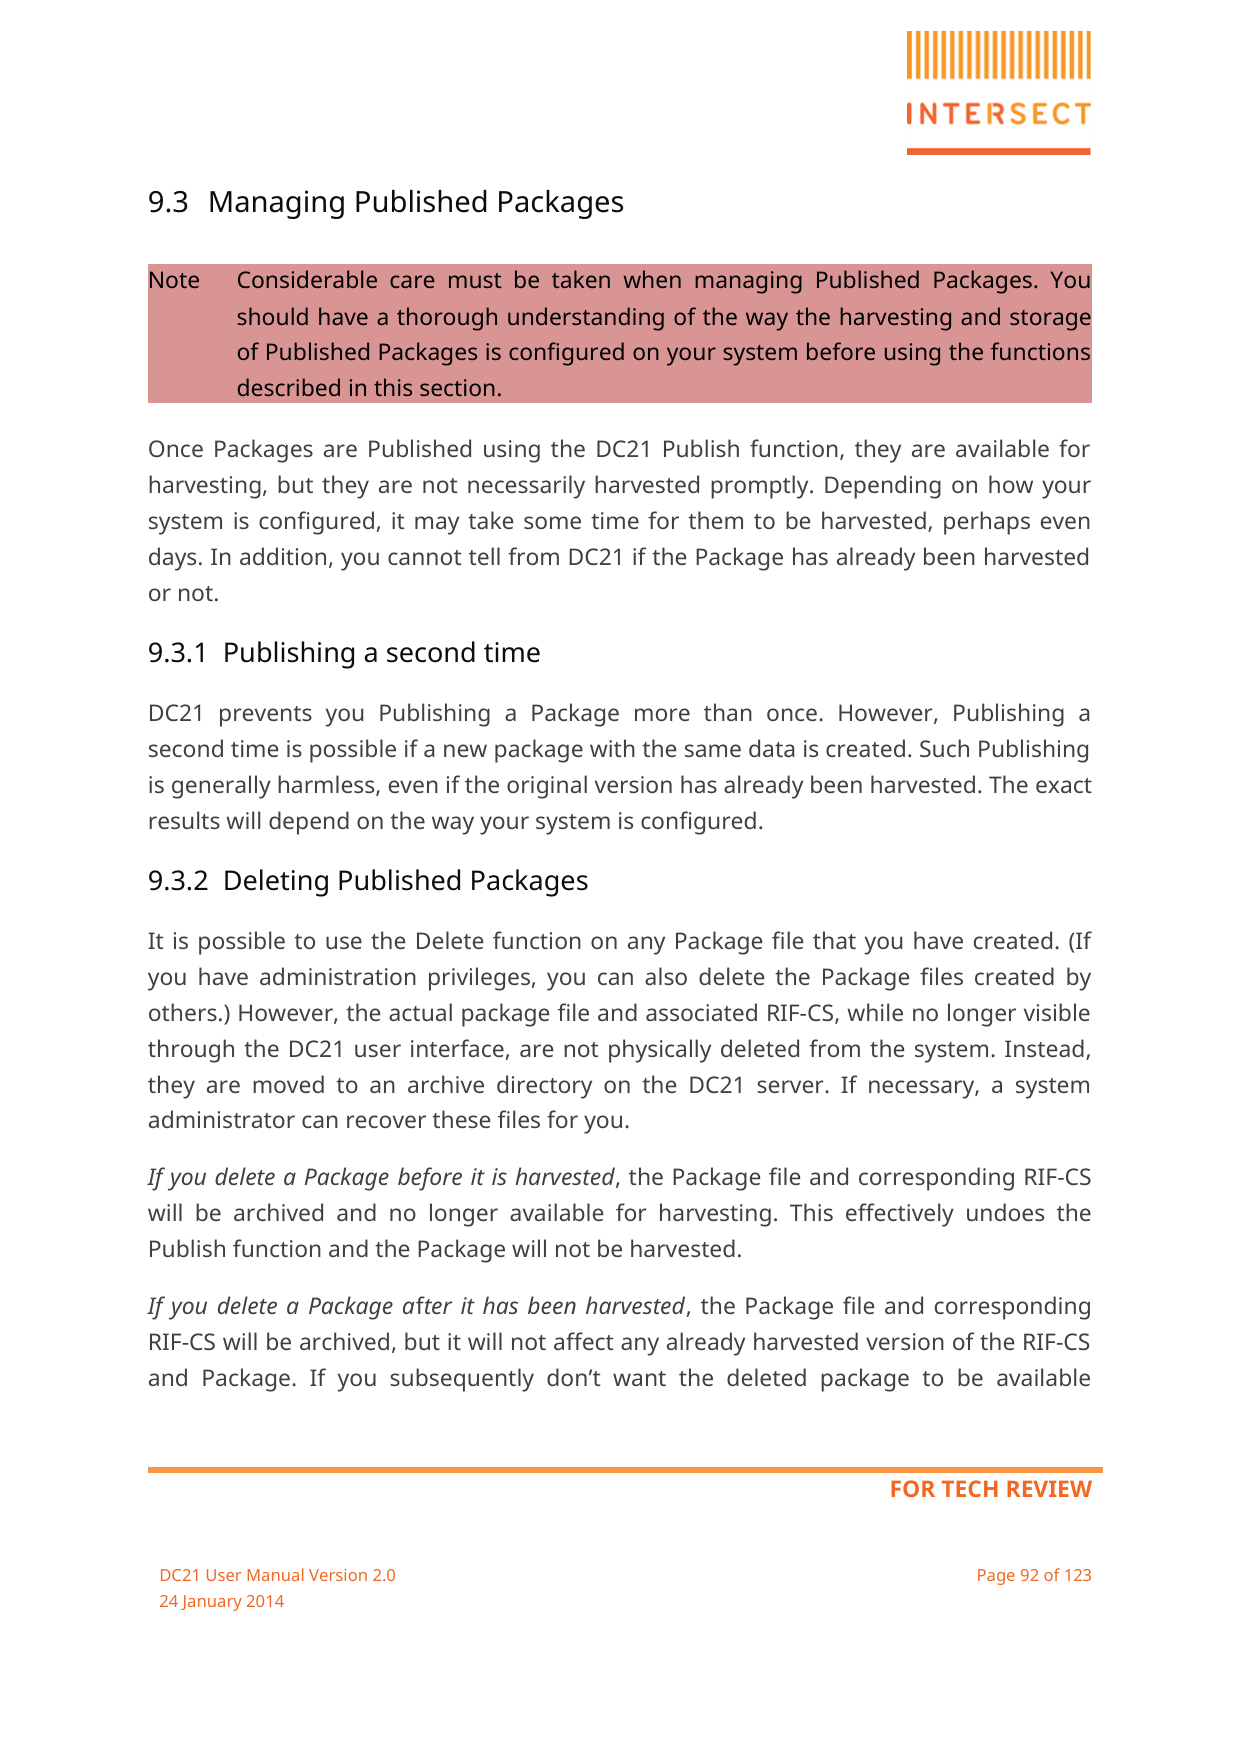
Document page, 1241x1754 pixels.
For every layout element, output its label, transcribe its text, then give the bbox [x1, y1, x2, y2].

subtitle Publishing a second time [148, 634, 1092, 671]
subtitle Deleting Published Packages [148, 862, 1092, 898]
text If you delete a Package before it is harvested, the Package file and corresponding RIF-CS will be archived and no longer available for harvesting. This effectively undoes the Publish function and the Package will not be harvested. [148, 1161, 1092, 1264]
text Note Considerable care must be taken when managing Published Packages. You should have a thorough understanding of the way the harvesting and storage of Published Packages is configured on your system before using the functions described in this section. [148, 264, 1092, 403]
text DC21 prevents you Publishing a Package more than once. However, Publishing a second time is possible if a new package with the same data is created. Such Publishing is generally harmless, even if the original version has already been harvested. The exact results will depend on the way your system is configured. [148, 697, 1092, 836]
subtitle Managing Published Packages [148, 181, 1092, 221]
text Once Packages are Published using the DC21 Publish function, they are available for harvesting, but they are not necessarily harvested promptly. Depending on how your system is configured, it may take some time for them to be harvested, perhaps even days. In addition, you cannot tell from DC21 if the Package has already been harvested or not. [148, 433, 1092, 608]
text It is possible to use the Delete function on any Package file that you have created. (If you have administration privileges, you can also delete the Package files created by others.) However, the actual package file and associated RIF-CS, while no longer visible through the DC21 user interface, are not physically deleted from the system. Instead, they are moved to an archive directory on the DC21 server. If necessary, a system administrator can recover these files for you. [148, 925, 1092, 1136]
picture [905, 29, 1093, 157]
